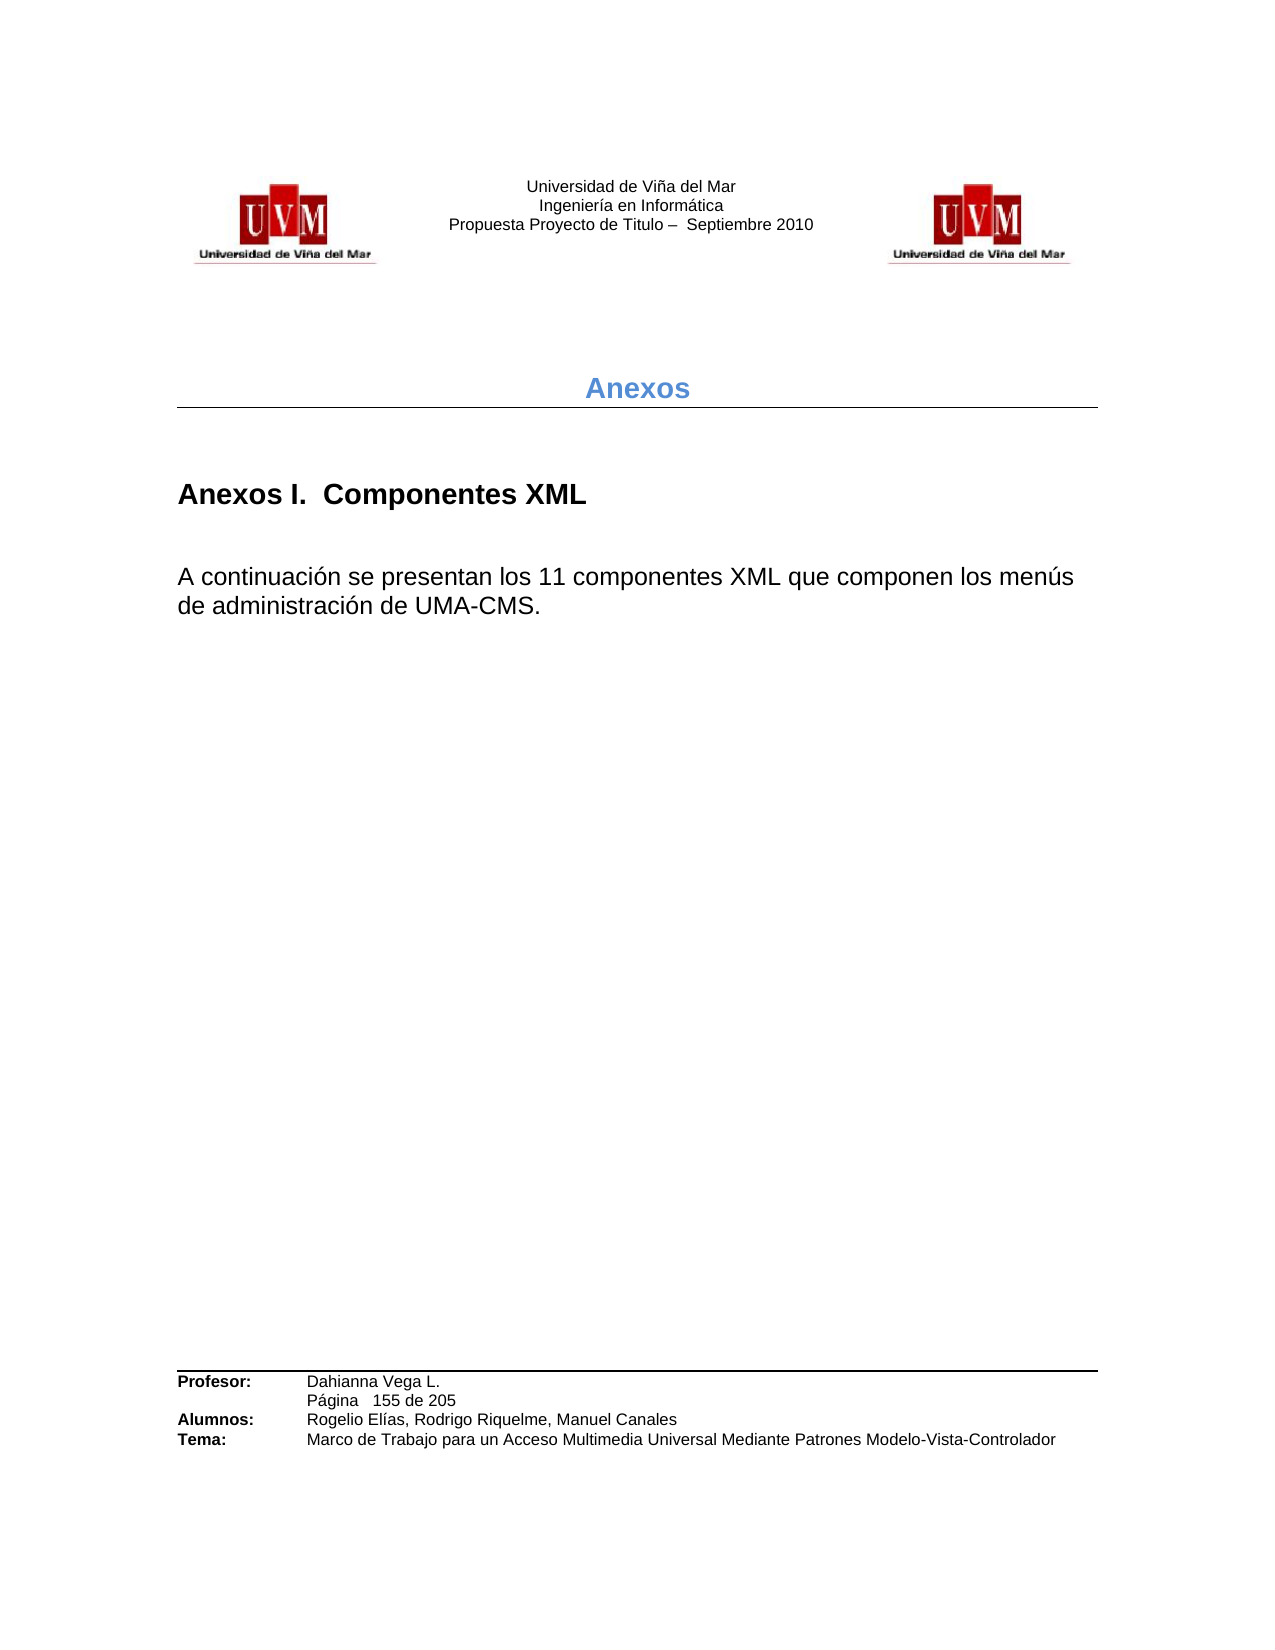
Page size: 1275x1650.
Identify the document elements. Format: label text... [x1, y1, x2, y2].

picture [177, 176, 390, 267]
subtitle Anexos I. Componentes XML [177, 477, 1098, 511]
title Anexos [177, 371, 1098, 407]
text A continuación se presentan los 11 componentes XML que componen los menús de administración de UMA-CMS. [177, 562, 1098, 620]
picture [871, 176, 1084, 267]
